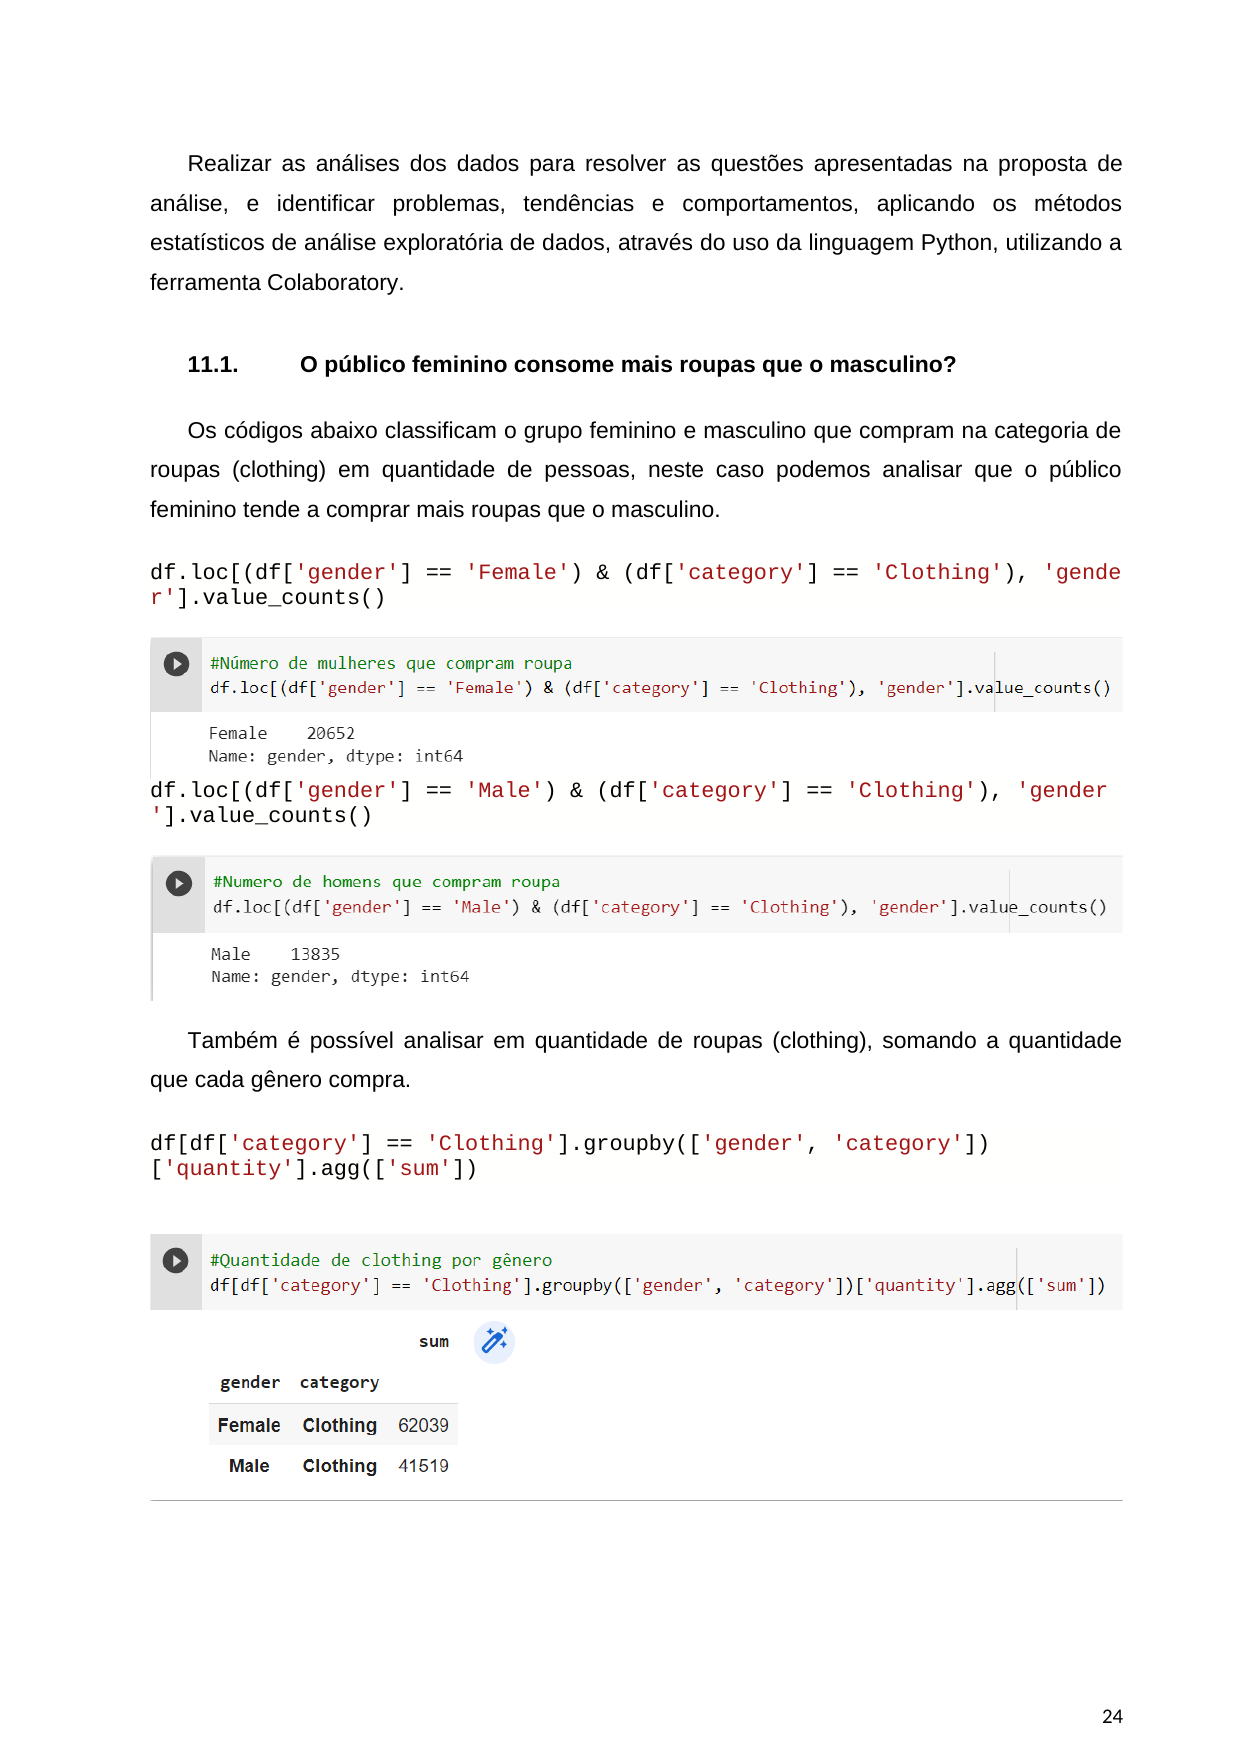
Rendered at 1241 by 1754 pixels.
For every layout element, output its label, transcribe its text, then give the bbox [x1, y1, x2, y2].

picture [150, 855, 1123, 1001]
text df.loc[(df['gender'] == 'Male') & (df['category'] == 'Clothing'), 'gender'].value_counts() [150, 779, 1123, 828]
text df.loc[(df['gender'] == 'Female') & (df['category'] == 'Clothing'), 'gender'].value_counts() [150, 562, 1123, 611]
text Os códigos abaixo classificam o grupo feminino e masculino que compram na categoria de roupas (clothing) em quantidade de pessoas, neste caso podemos analisar que o público feminino tende a comprar mais roupas que o masculino. [150, 417, 1123, 522]
picture [150, 1234, 1123, 1501]
list O público feminino consome mais roupas que o masculino? [187, 351, 1123, 377]
text Realizar as análises dos dados para resolver as questões apresentadas na proposta de análise, e identificar problemas, tendências e comportamentos, aplicando os métodos estatísticos de análise exploratória de dados, através do uso da linguagem Python, utilizando a ferramenta Colaboratory. [150, 150, 1123, 295]
picture [150, 637, 1123, 779]
text df[df['category'] == 'Clothing'].groupby(['gender', 'category'])['quantity'].agg(['sum']) [150, 1132, 1123, 1182]
text Também é possível analisar em quantidade de roupas (clothing), somando a quantidade que cada gênero compra. [150, 1027, 1123, 1092]
